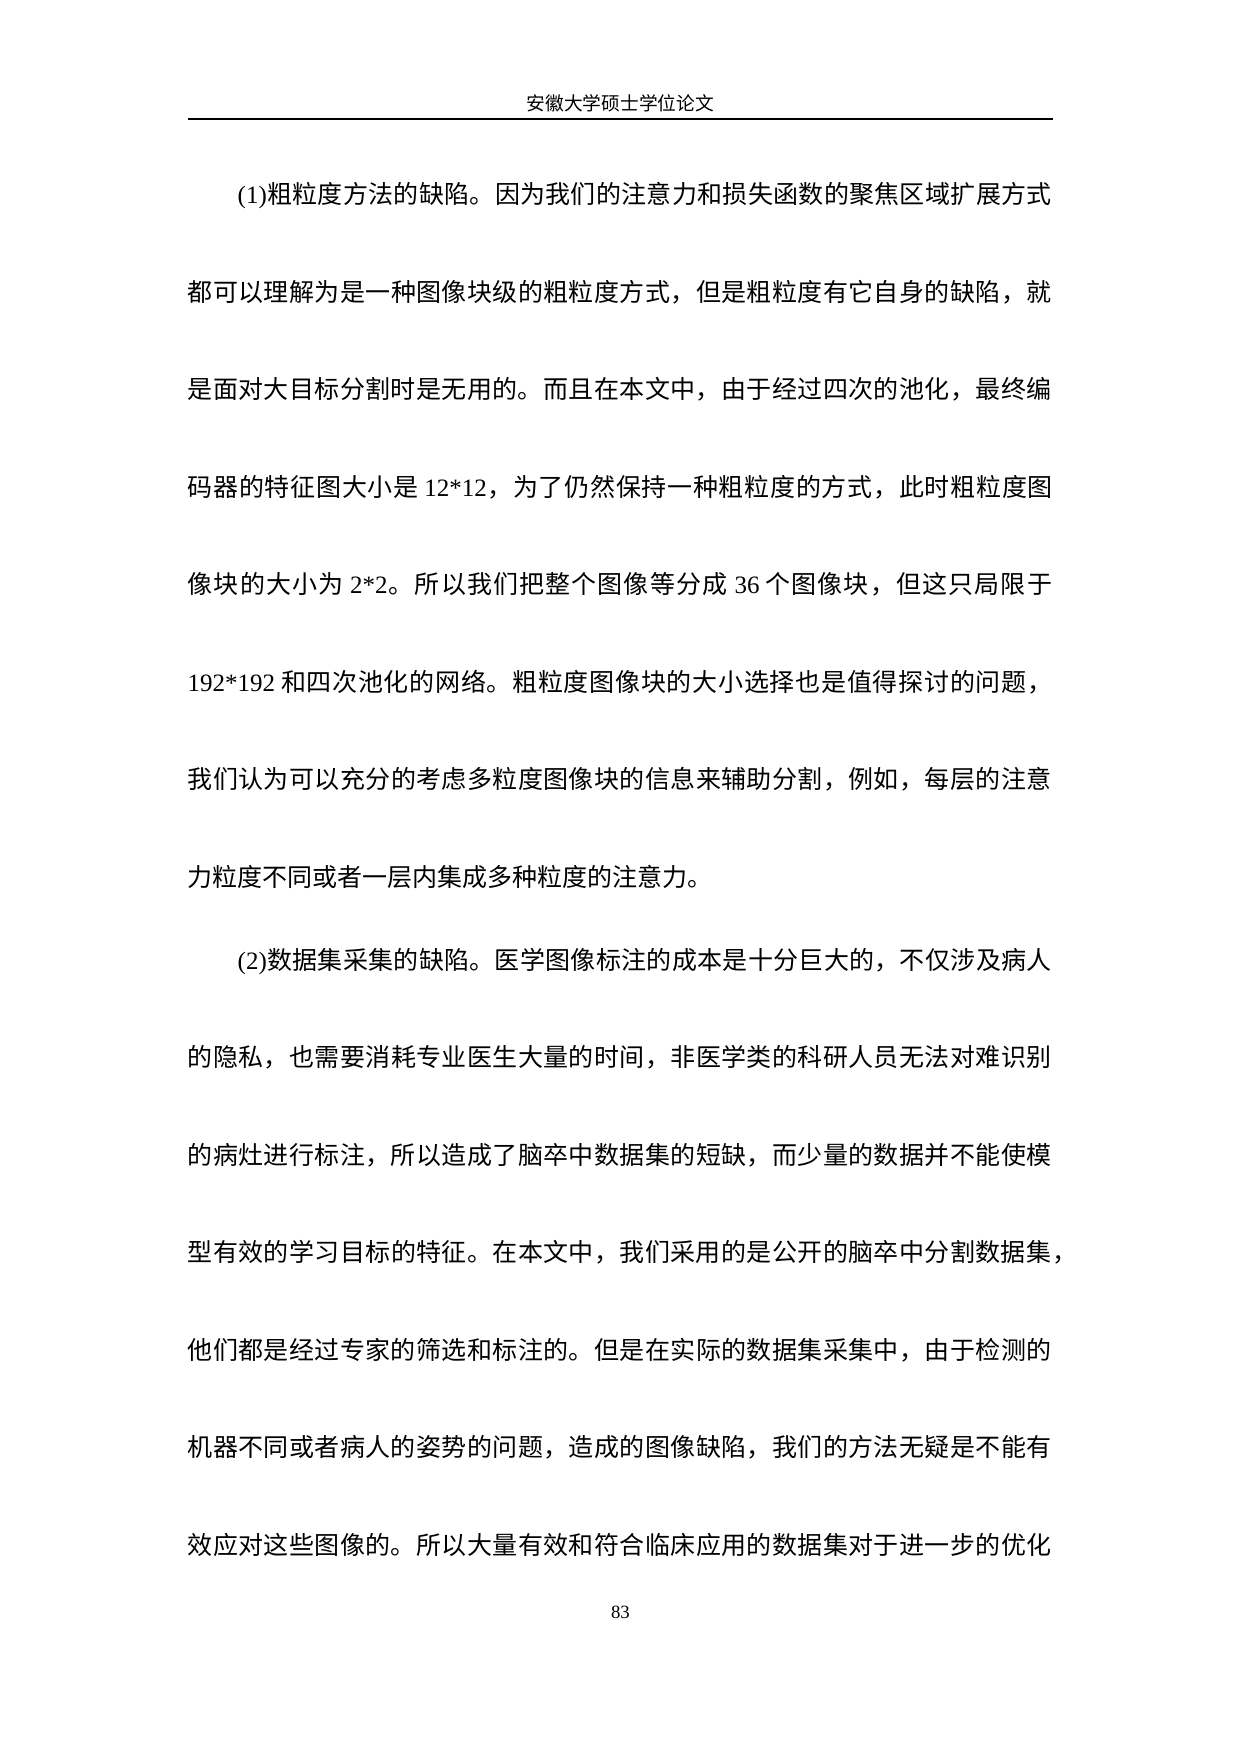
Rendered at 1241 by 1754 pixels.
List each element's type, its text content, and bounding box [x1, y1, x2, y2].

text (1)粗粒度方法的缺陷。因为我们的注意力和损失函数的聚焦区域扩展方式都可以理解为是一种图像块级的粗粒度方式，但是粗粒度有它自身的缺陷，就是面对大目标分割时是无用的。而且在本文中，由于经过四次的池化，最终编码器的特征图大小是12*12，为了仍然保持一种粗粒度的方式，此时粗粒度图像块的大小为2*2。所以我们把整个图像等分成36个图像块，但这只局限于192*192和四次池化的网络。粗粒度图像块的大小选择也是值得探讨的问题，我们认为可以充分的考虑多粒度图像块的信息来辅助分割，例如，每层的注意力粒度不同或者一层内集成多种粒度的注意力。 [187, 160, 1053, 908]
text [187, 926, 1053, 1576]
